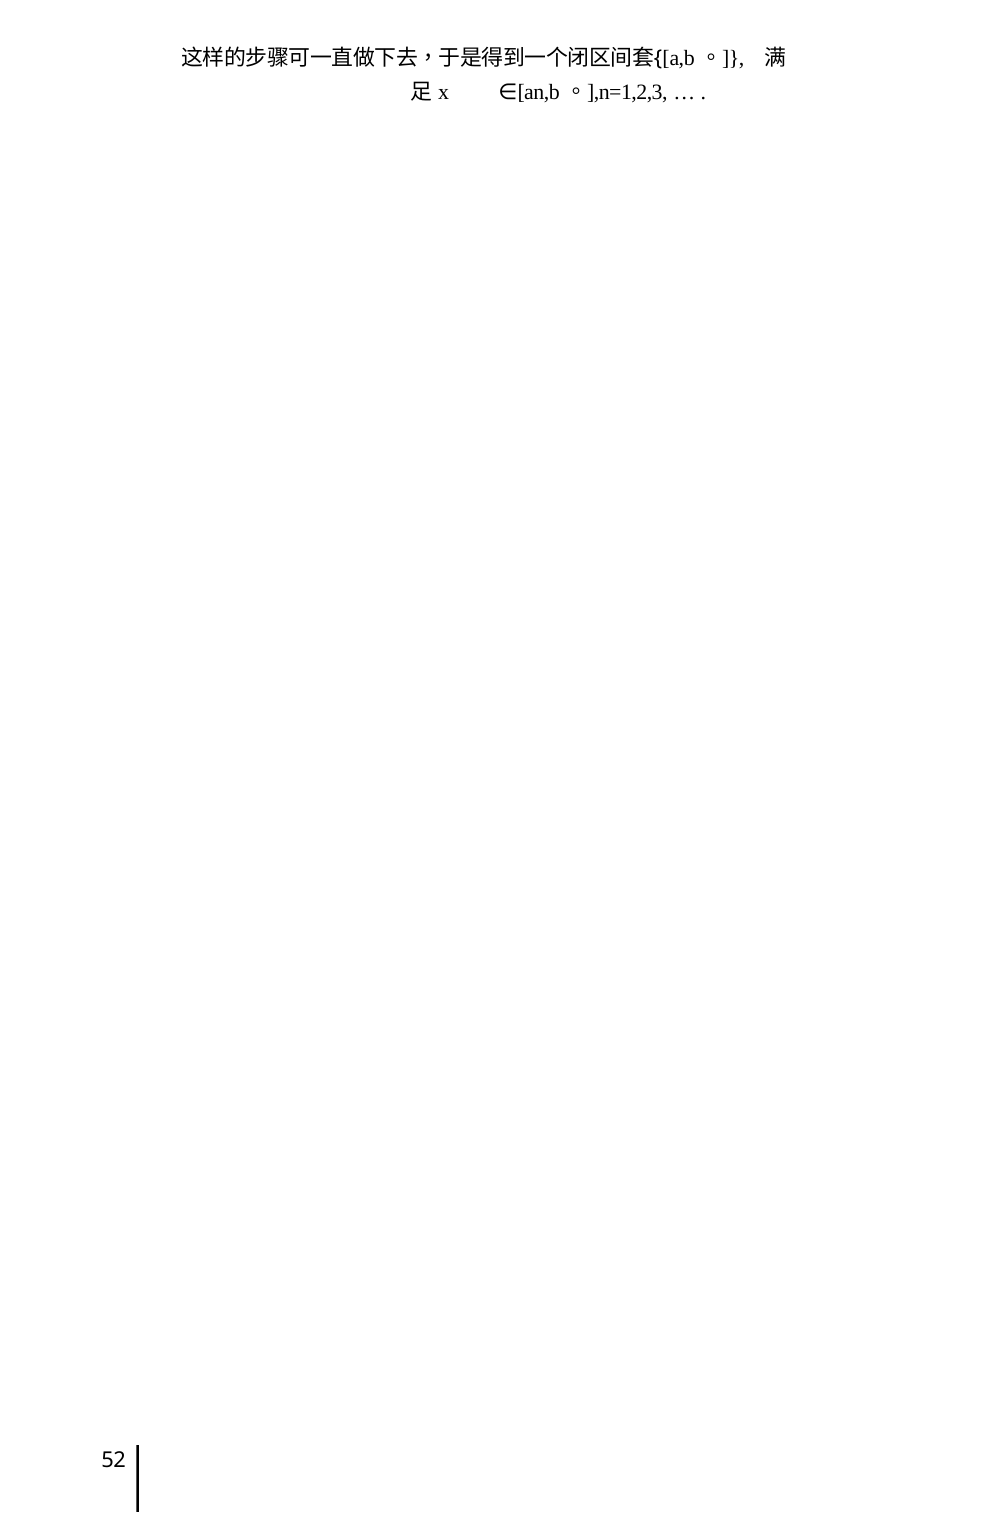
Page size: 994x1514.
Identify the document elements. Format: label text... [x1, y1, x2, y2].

text 这样的步骤可一直做下去，于是得到一个闭区间套{[a,b 。]}, 满足 x ∈[an,b 。],n=1,2,3, … . [181, 42, 804, 105]
